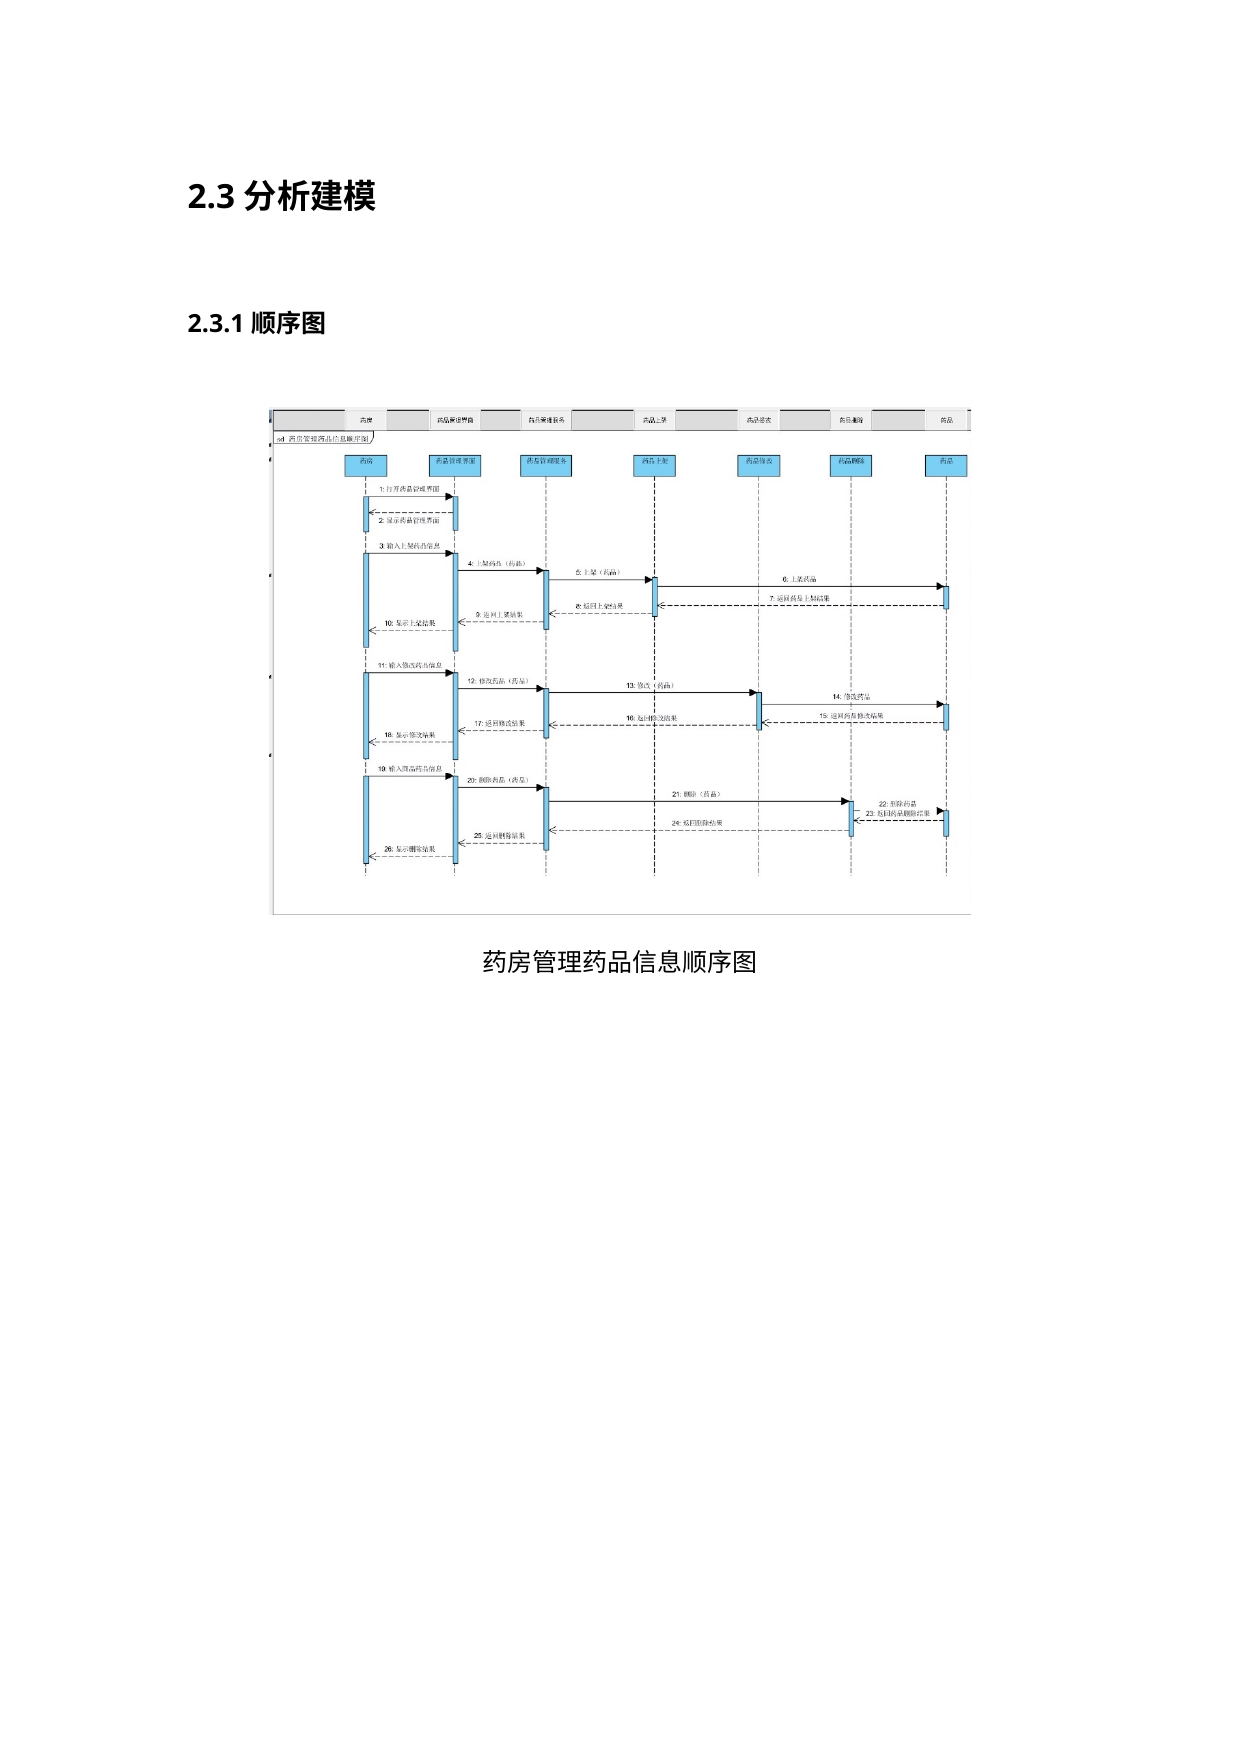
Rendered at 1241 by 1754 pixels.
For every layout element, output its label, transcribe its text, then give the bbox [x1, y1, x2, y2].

picture [269, 407, 972, 915]
text 药房管理药品信息顺序图 [187, 928, 1053, 993]
subtitle 2.3 分析建模 [187, 162, 1053, 227]
subtitle 2.3.1 顺序图 [187, 289, 1053, 354]
